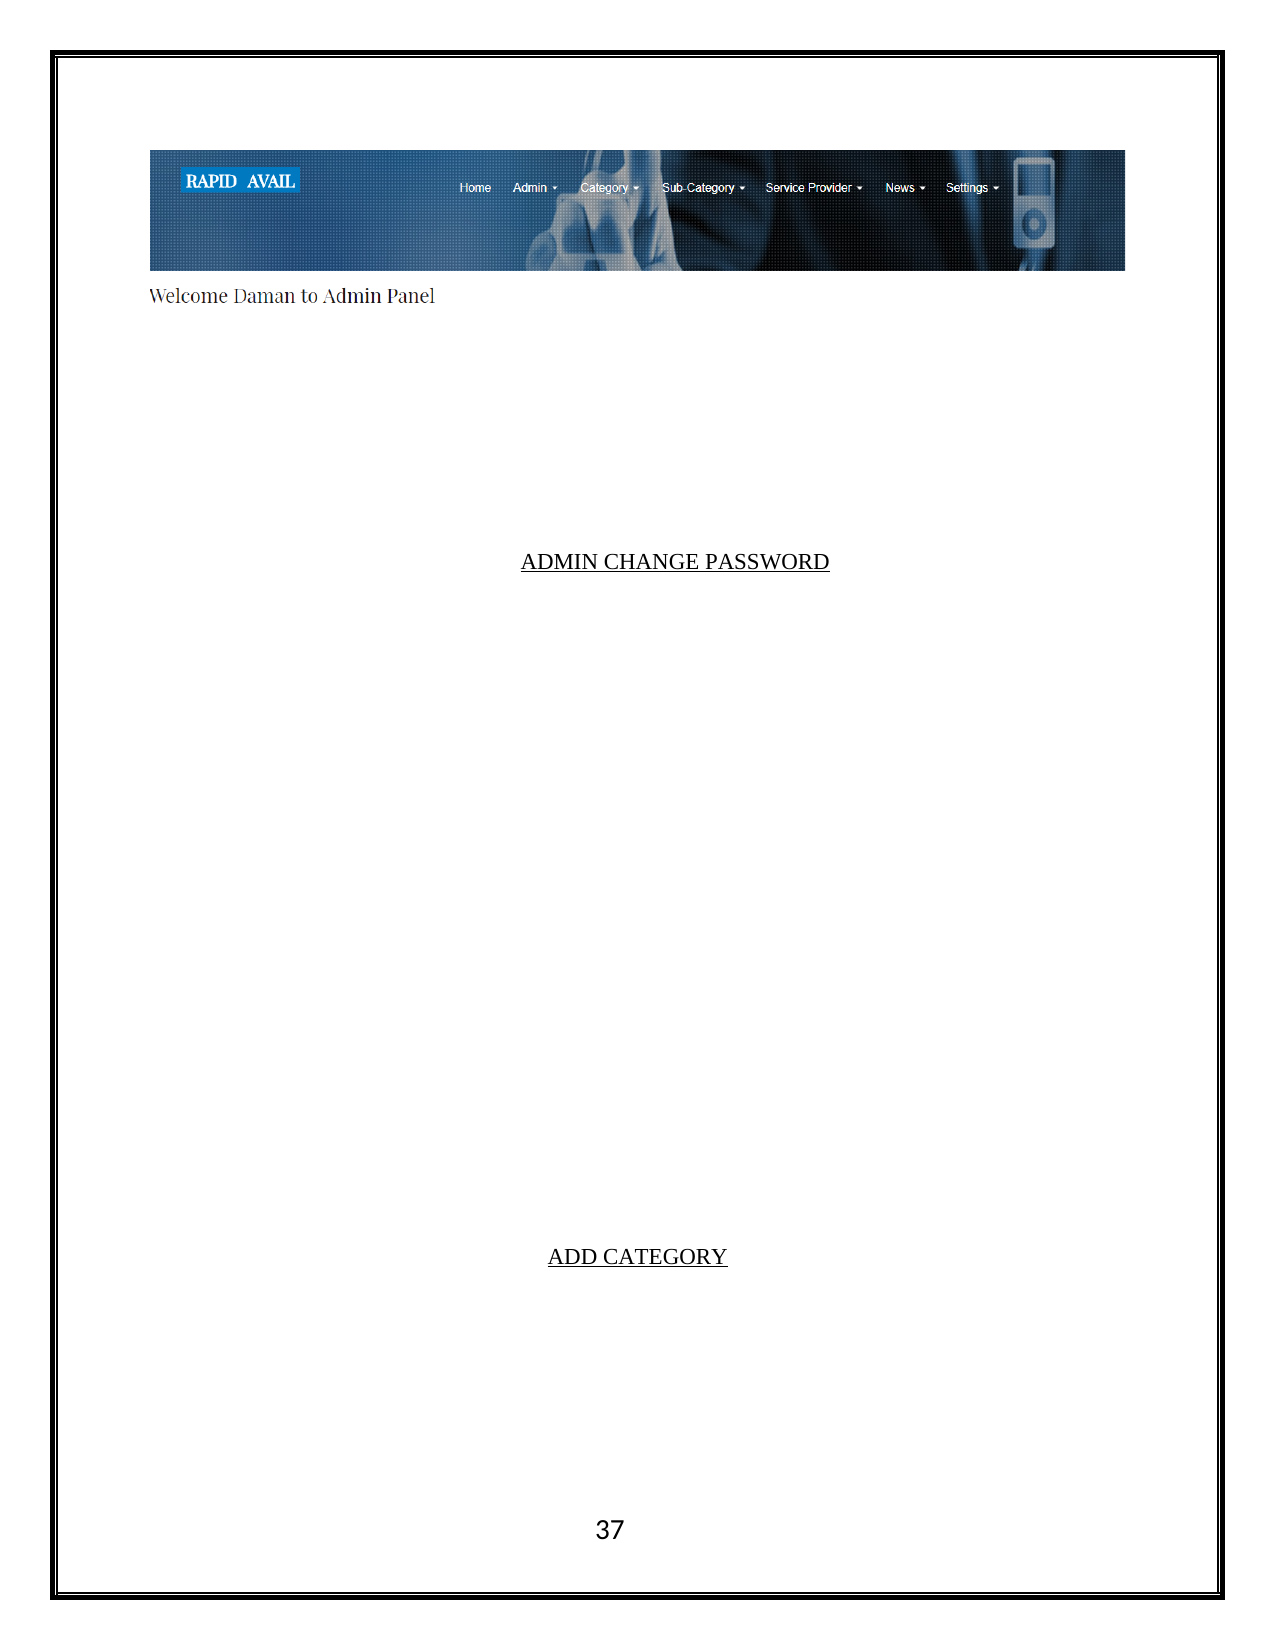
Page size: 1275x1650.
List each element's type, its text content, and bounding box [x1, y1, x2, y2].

list ADMIN CHANGE PASSWORD [169, 548, 1125, 574]
text ADD CATEGORY [150, 1243, 1125, 1269]
picture [150, 150, 1125, 470]
